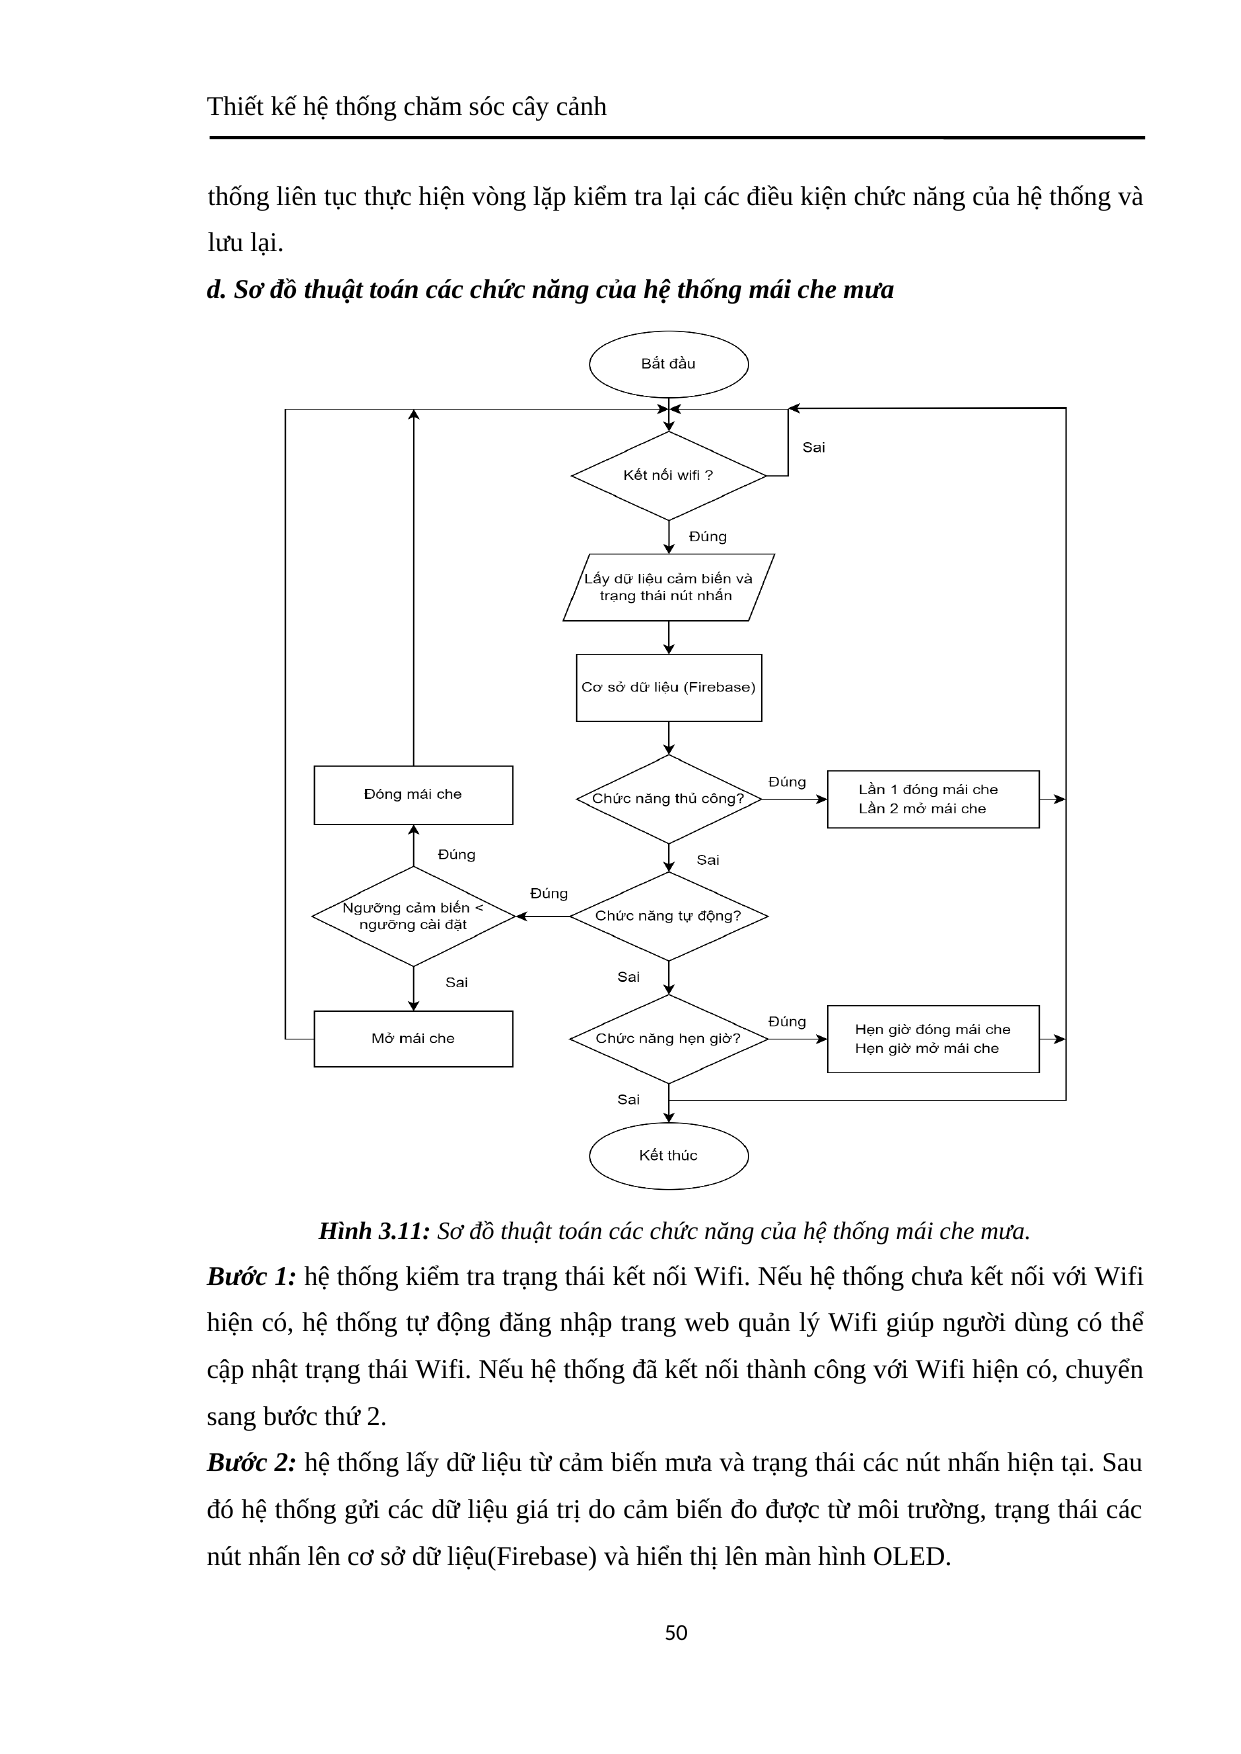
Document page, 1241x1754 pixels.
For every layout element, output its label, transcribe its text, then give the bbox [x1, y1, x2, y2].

text d. Sơ đồ thuật toán các chức năng của hệ thống mái che mưa [207, 273, 1145, 304]
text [207, 180, 1145, 257]
text Bước 1: hệ thống kiểm tra trạng thái kết nối Wifi. Nếu hệ thống chưa kết nối với Wifi hiện có, hệ thống tự động đăng nhập trang web quản lý Wifi giúp người dùng có thể cập nhật trạng thái Wifi. Nếu hệ thống đã kết nối thành công với Wifi hiện có, chuyển sang bước thứ 2. [207, 1259, 1145, 1431]
text Hình 3.11: Sơ đồ thuật toán các chức năng của hệ thống mái che mưa. [207, 1216, 1145, 1245]
text Bước 2: hệ thống lấy dữ liệu từ cảm biến mưa và trạng thái các nút nhấn hiện tại. Sau đó hệ thống gửi các dữ liệu giá trị do cảm biến đo được từ môi trường, trạng thái các nút nhấn lên cơ sở dữ liệu(Firebase) và hiển thị lên màn hình OLED. [207, 1446, 1145, 1571]
picture [262, 319, 1089, 1201]
